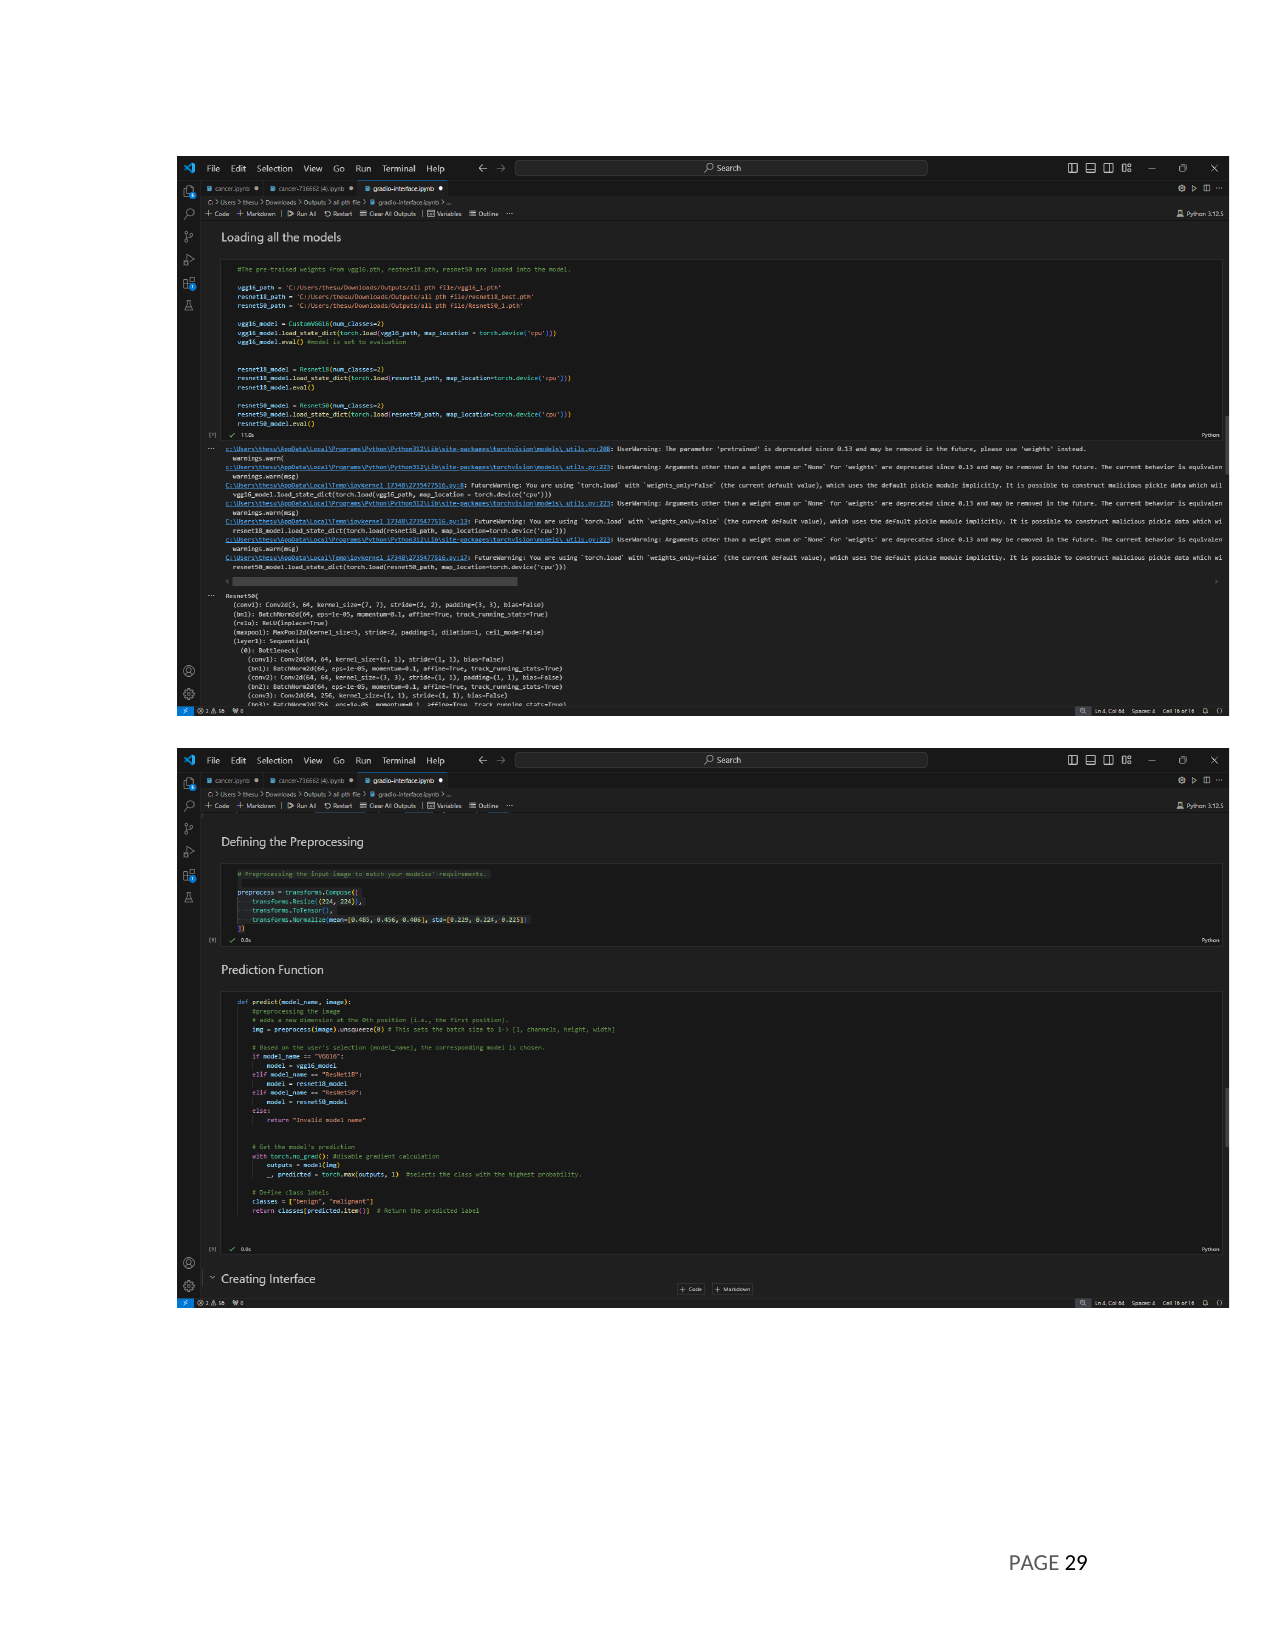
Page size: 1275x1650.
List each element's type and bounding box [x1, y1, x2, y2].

picture [177, 748, 1230, 1308]
picture [177, 156, 1230, 716]
